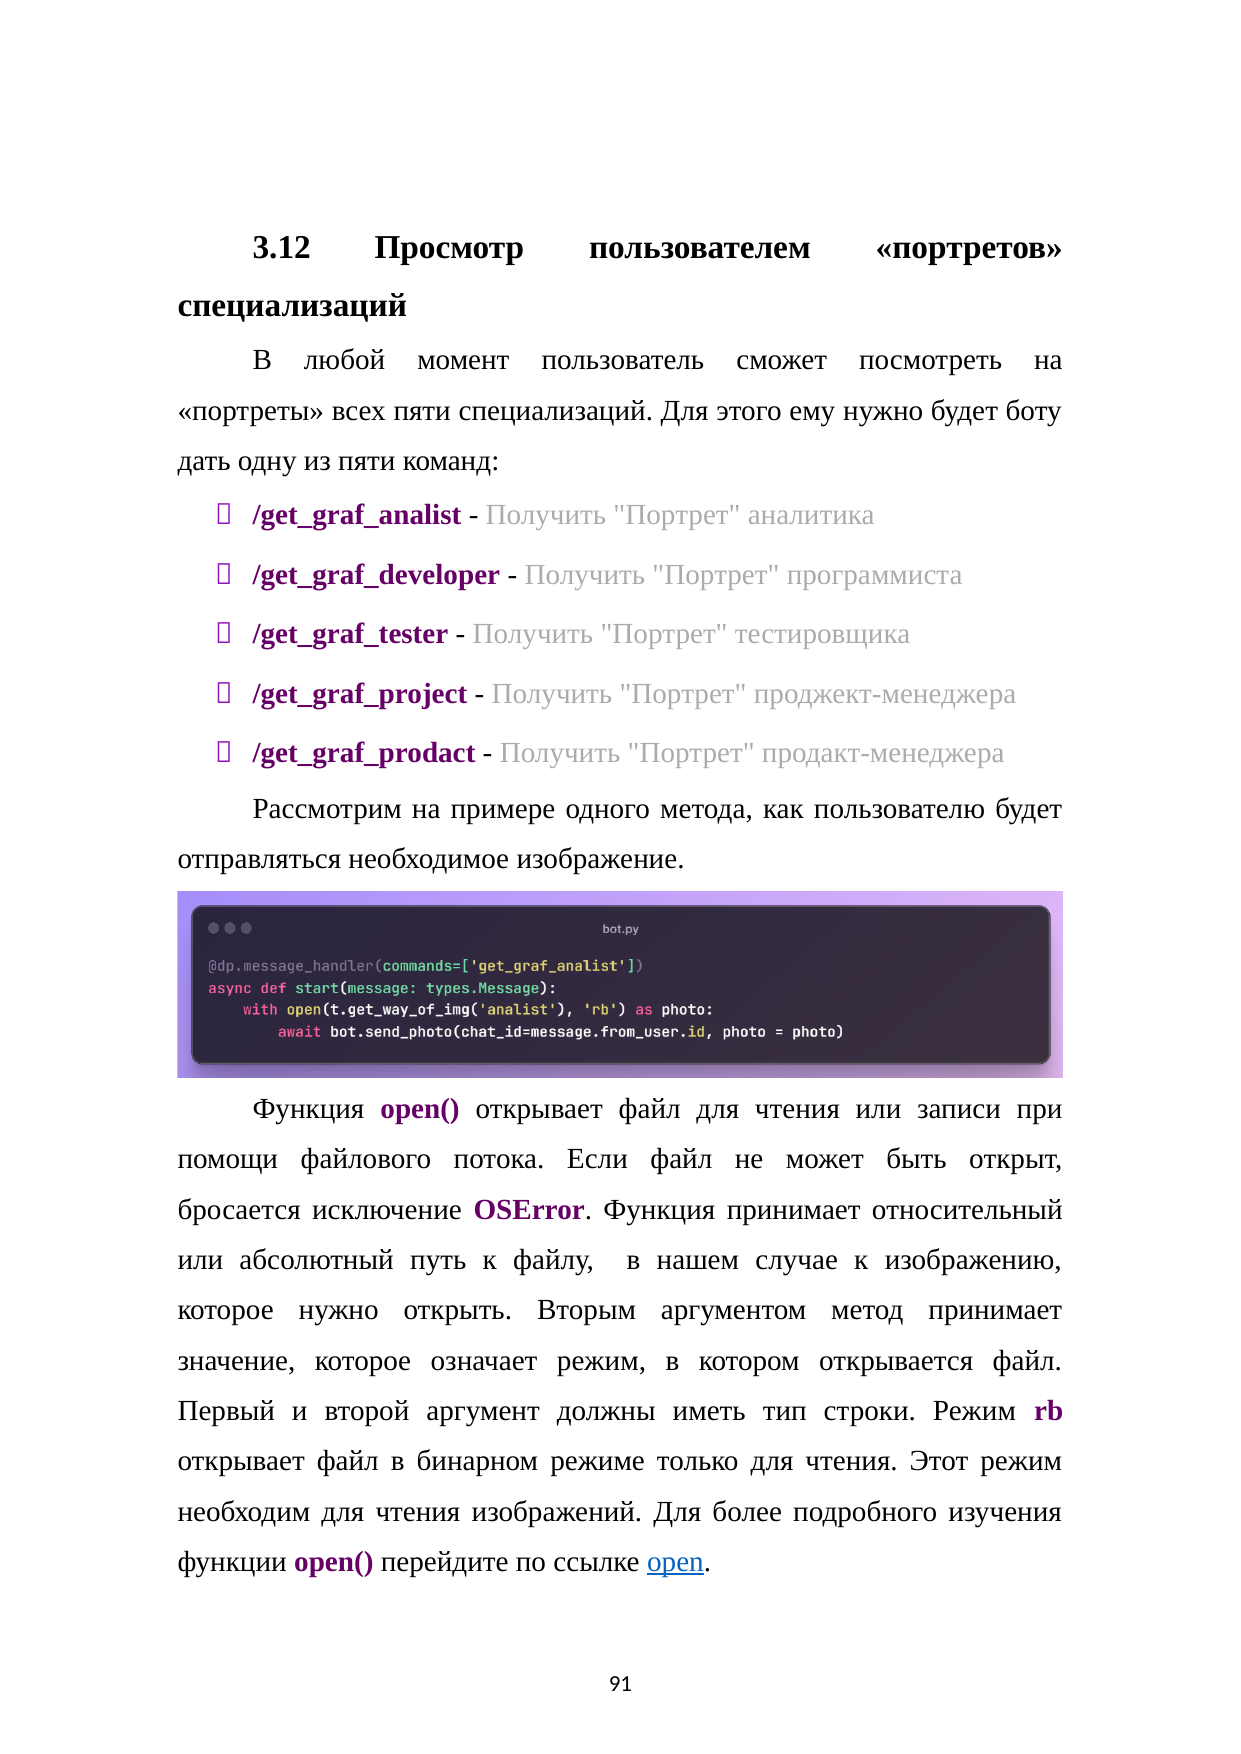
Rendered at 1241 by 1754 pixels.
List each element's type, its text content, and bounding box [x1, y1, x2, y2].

list /get_graf_analist - Получить "Портрет" аналитика [215, 493, 1063, 533]
list /get_graf_prodact - Получить "Портрет" продакт-менеджера [215, 731, 1063, 771]
text Рассмотрим на примере одного метода, как пользователю будет отправляться необходимое изображение. [177, 791, 1063, 875]
picture [177, 891, 1063, 1078]
list /get_graf_tester - Получить "Портрет" тестировщика [215, 612, 1063, 652]
list /get_graf_developer - Получить "Портрет" программиста [215, 553, 1063, 593]
list /get_graf_project - Получить "Портрет" проджект-менеджера [215, 672, 1063, 712]
text В любой момент пользователь сможет посмотреть на «портреты» всех пяти специализаций. Для этого ему нужно будет боту дать одну из пяти команд: [177, 342, 1063, 477]
text Функция open() открывает файл для чтения или записи при помощи файлового потока. Если файл не может быть открыт, бросается исключение OSError. Функция принимает относительный или абсолютный путь к файлу, в нашем случае к изображению, которое нужно открыть. Вторым аргументом метод принимает значение, которое означает режим, в котором открывается файл. Первый и второй аргумент должны иметь тип строки. Режим rb открывает файл в бинарном режиме только для чтения. Этот режим необходим для чтения изображений. Для более подробного изучения функции open() перейдите по ссылке open. [177, 1091, 1063, 1578]
text 3.12 Просмотр пользователем «портретов» специализаций [177, 227, 1063, 323]
